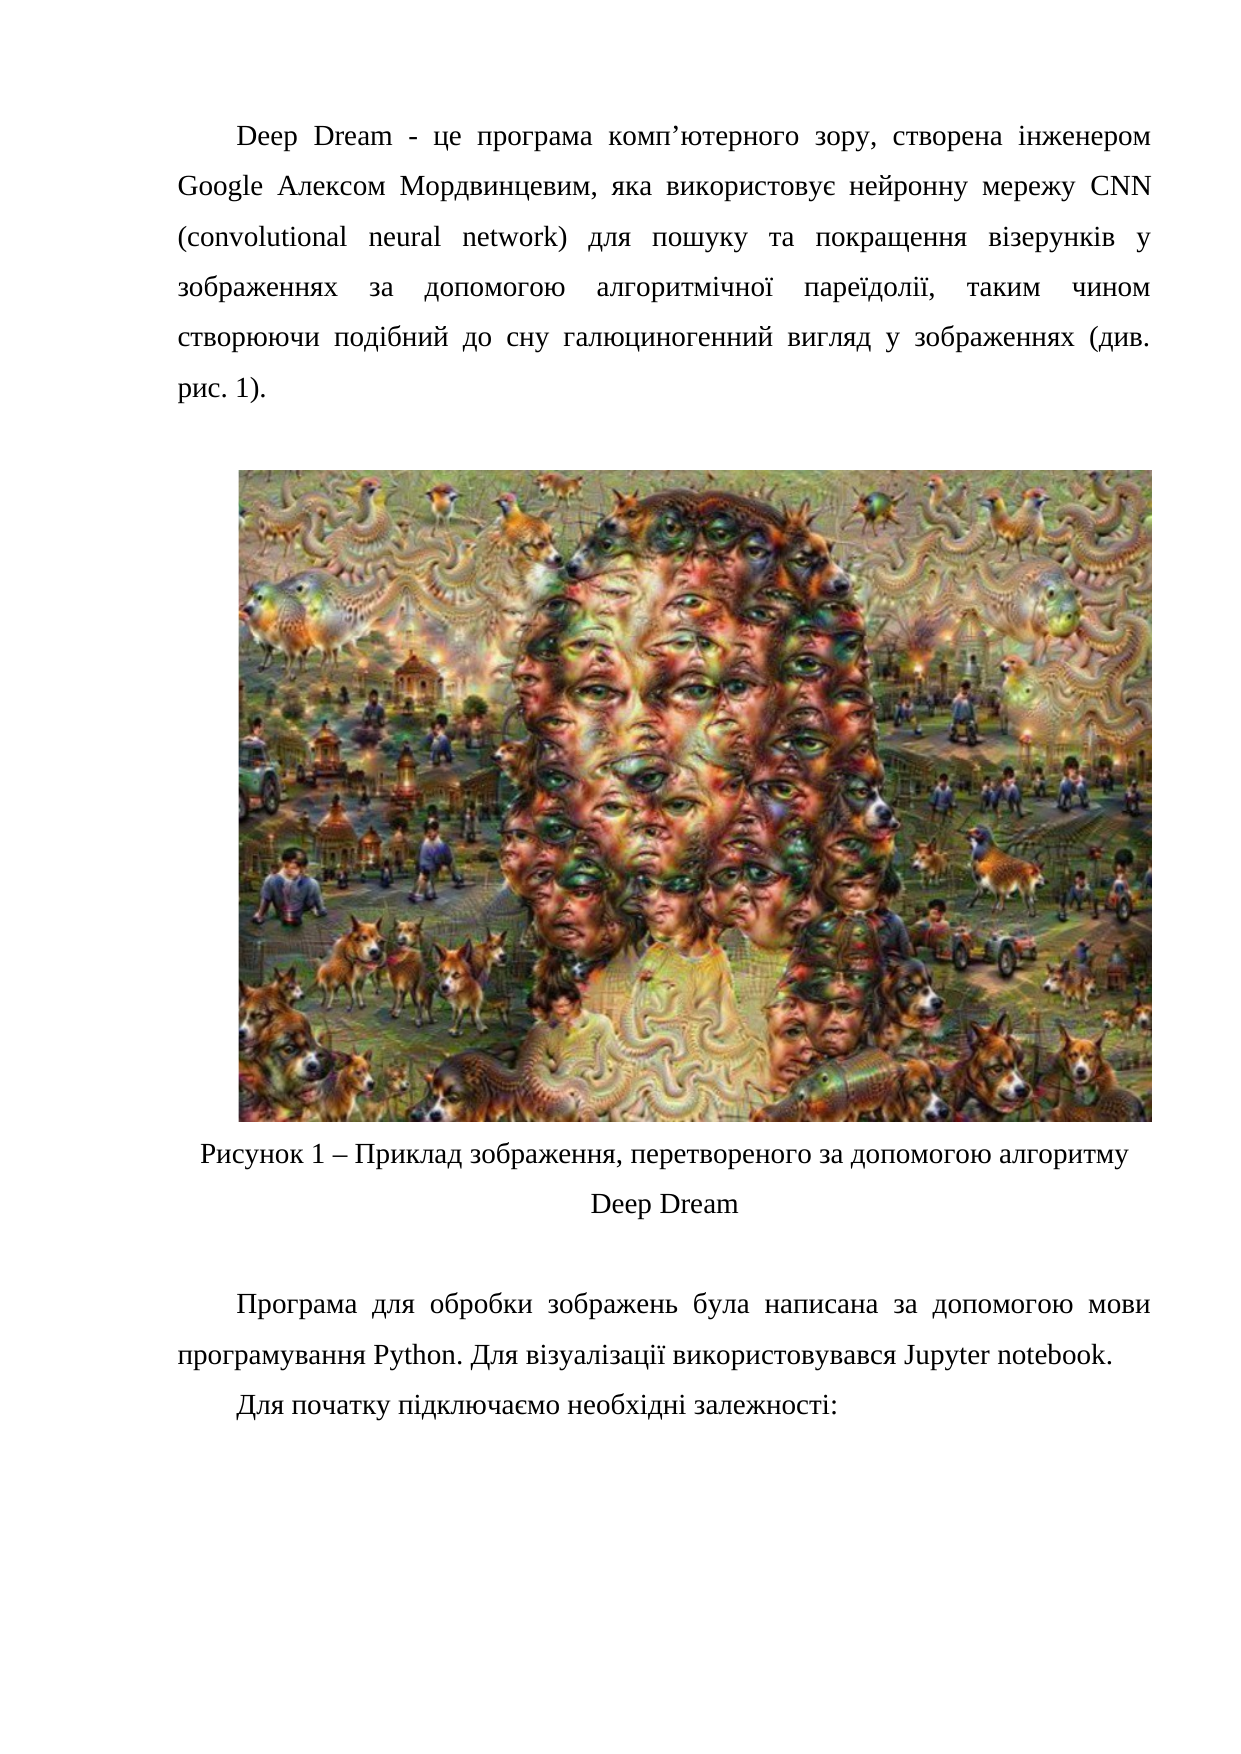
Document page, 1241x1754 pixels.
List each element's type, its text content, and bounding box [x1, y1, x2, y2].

picture [238, 470, 1152, 1122]
text Для початку підключаємо необхідні залежності: [177, 1387, 1152, 1421]
text Рисунок 1 – Приклад зображення, перетвореного за допомогою алгоритму Deep Dream [177, 1136, 1152, 1219]
text Deep Dream - це програма комп’ютерного зору, створена інженером Google Алексом Мордвинцевим, яка використовує нейронну мережу CNN (convolutional neural network) для пошуку та покращення візерунків у зображеннях за допомогою алгоритмічної пареїдолії, таким чином створюючи подібний до сну галюциногенний вигляд у зображеннях (див. рис. 1). [177, 118, 1152, 403]
text Програма для обробки зображень була написана за допомогою мови програмування Python. Для візуалізації використовувався Jupyter notebook. [177, 1287, 1152, 1371]
